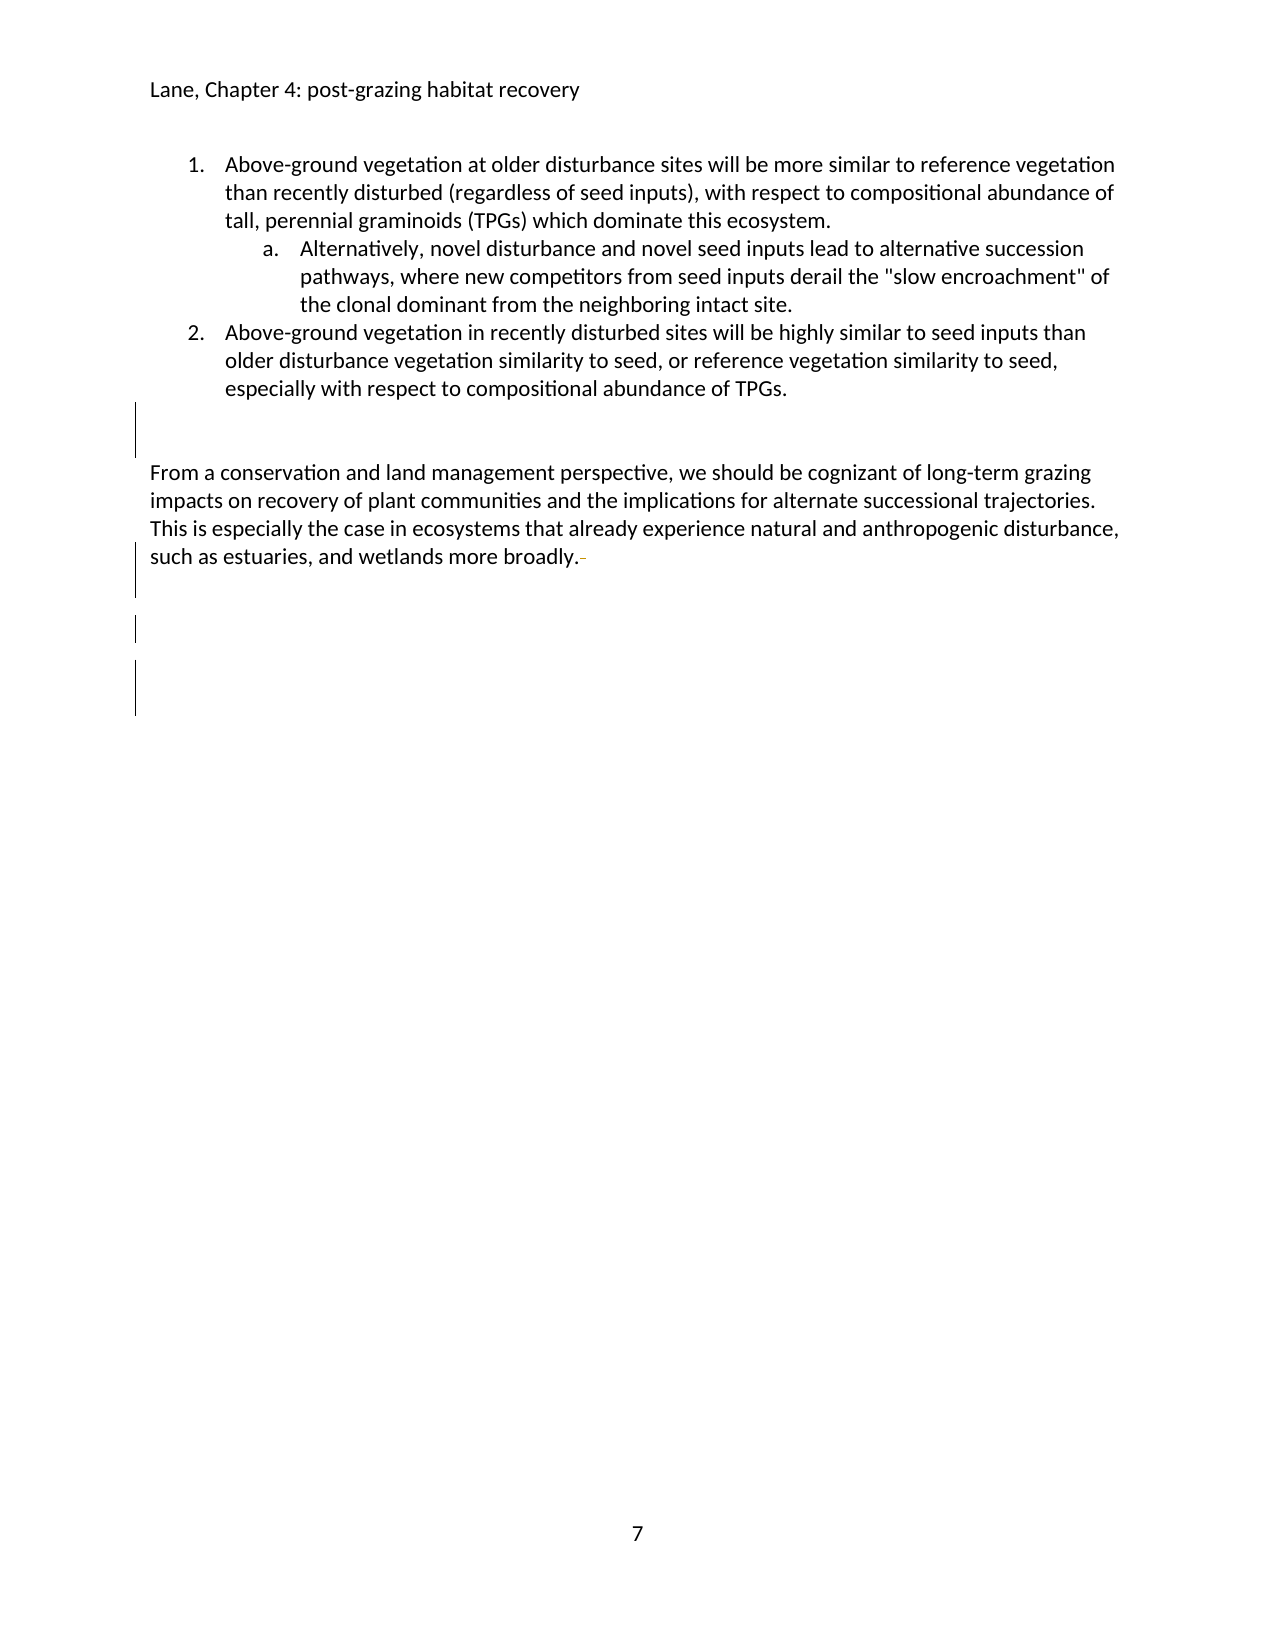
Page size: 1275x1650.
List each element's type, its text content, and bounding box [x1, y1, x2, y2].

list Above-ground vegetation in recently disturbed sites will be highly similar to seed inputs than older disturbance vegetation similarity to seed, or reference vegetation similarity to seed, especially with respect to compositional abundance of TPGs. [187, 318, 1125, 402]
list Alternatively, novel disturbance and novel seed inputs lead to alternative succession pathways, where new competitors from seed inputs derail the "slow encroachment" of the clonal dominant from the neighboring intact site. [262, 234, 1125, 318]
list Above-ground vegetation at older disturbance sites will be more similar to reference vegetation than recently disturbed (regardless of seed inputs), with respect to compositional abundance of tall, perennial graminoids (TPGs) which dominate this ecosystem. [187, 150, 1125, 234]
text From a conservation and land management perspective, we should be cognizant of long-term grazing impacts on recovery of plant communities and the implications for alternate successional trajectories. This is especially the case in ecosystems that already experience natural and anthropogenic disturbance, such as estuaries, and wetlands more broadly. [150, 458, 1125, 570]
